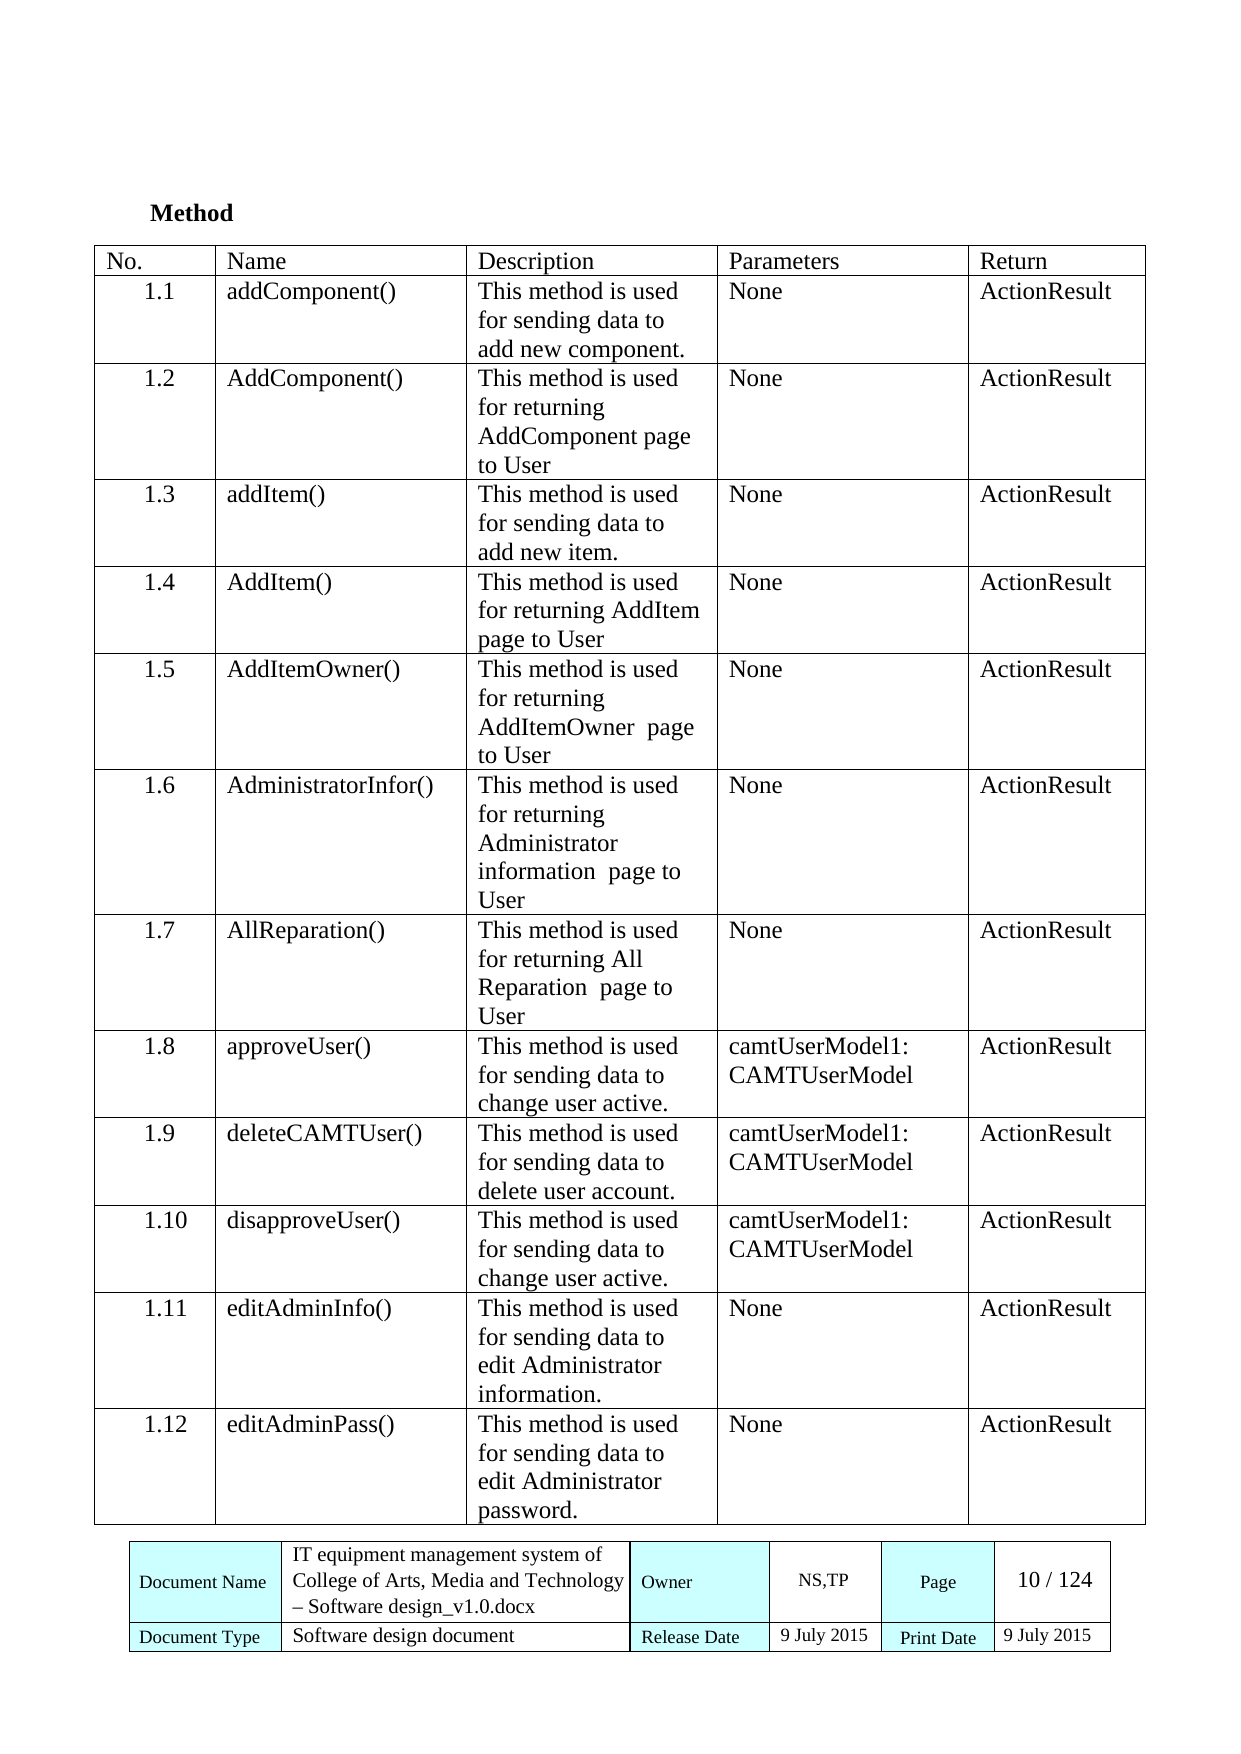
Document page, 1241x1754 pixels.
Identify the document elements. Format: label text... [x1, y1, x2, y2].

table_cell ActionResult [969, 364, 1145, 478]
table_cell camtUserModel1: CAMTUserModel [718, 1118, 968, 1204]
table_header Name [216, 246, 466, 275]
table_cell None [718, 770, 968, 914]
table_cell addComponent() [216, 276, 466, 362]
table_cell This method is used for sending data to edit Administrator information. [467, 1293, 717, 1408]
table_cell AdministratorInfor() [216, 770, 466, 914]
table_cell ActionResult [969, 1409, 1145, 1524]
table_cell [95, 1031, 215, 1117]
table_cell [95, 276, 215, 362]
table_cell This method is used for returning AddItemOwner page to User [467, 654, 717, 769]
table_cell This method is used for sending data to change user active. [467, 1206, 717, 1292]
table_header No. [95, 246, 215, 275]
table_cell ActionResult [969, 1206, 1145, 1292]
table_cell ActionResult [969, 915, 1145, 1030]
table_cell [95, 480, 215, 566]
table_cell None [718, 567, 968, 653]
table_cell None [718, 915, 968, 1030]
table_cell This method is used for returning Administrator information page to User [467, 770, 717, 914]
table_cell camtUserModel1: CAMTUserModel [718, 1206, 968, 1292]
table_cell ActionResult [969, 770, 1145, 914]
table_cell None [718, 654, 968, 769]
table_cell ActionResult [969, 1293, 1145, 1408]
table_cell ActionResult [969, 567, 1145, 653]
table_header Return [969, 246, 1145, 275]
table_cell [95, 1293, 215, 1408]
table_cell disapproveUser() [216, 1206, 466, 1292]
table_cell None [718, 480, 968, 566]
table_cell ActionResult [969, 654, 1145, 769]
table_cell [95, 770, 215, 914]
table_cell This method is used for sending data to add new item. [467, 480, 717, 566]
table_cell ActionResult [969, 1118, 1145, 1204]
table_cell AddItem() [216, 567, 466, 653]
table_cell [95, 1409, 215, 1524]
table_cell None [718, 276, 968, 362]
table_cell This method is used for sending data to edit Administrator password. [467, 1409, 717, 1524]
table_cell This method is used for sending data to change user active. [467, 1031, 717, 1117]
table_cell approveUser() [216, 1031, 466, 1117]
table_cell AllReparation() [216, 915, 466, 1030]
table_cell This method is used for returning AddComponent page to User [467, 364, 717, 478]
table_cell None [718, 1293, 968, 1408]
table_header Description [467, 246, 717, 275]
table_cell deleteCAMTUser() [216, 1118, 466, 1204]
table_cell [95, 1206, 215, 1292]
table_cell [95, 364, 215, 478]
table_cell ActionResult [969, 1031, 1145, 1117]
table_cell camtUserModel1: CAMTUserModel [718, 1031, 968, 1117]
table_cell addItem() [216, 480, 466, 566]
table_cell [95, 567, 215, 653]
table_cell editAdminInfo() [216, 1293, 466, 1408]
table_cell This method is used for returning AddItem page to User [467, 567, 717, 653]
table_cell AddItemOwner() [216, 654, 466, 769]
table_cell This method is used for sending data to add new component. [467, 276, 717, 362]
table_cell [95, 915, 215, 1030]
table_cell This method is used for returning All Reparation page to User [467, 915, 717, 1030]
table_cell [95, 654, 215, 769]
table_cell editAdminPass() [216, 1409, 466, 1524]
table_cell None [718, 1409, 968, 1524]
text Method [150, 198, 1090, 226]
table_cell This method is used for sending data to delete user account. [467, 1118, 717, 1204]
table_cell [95, 1118, 215, 1204]
table_cell None [718, 364, 968, 478]
table_cell ActionResult [969, 276, 1145, 362]
table_cell ActionResult [969, 480, 1145, 566]
table_cell AddComponent() [216, 364, 466, 478]
table_header Parameters [718, 246, 968, 275]
